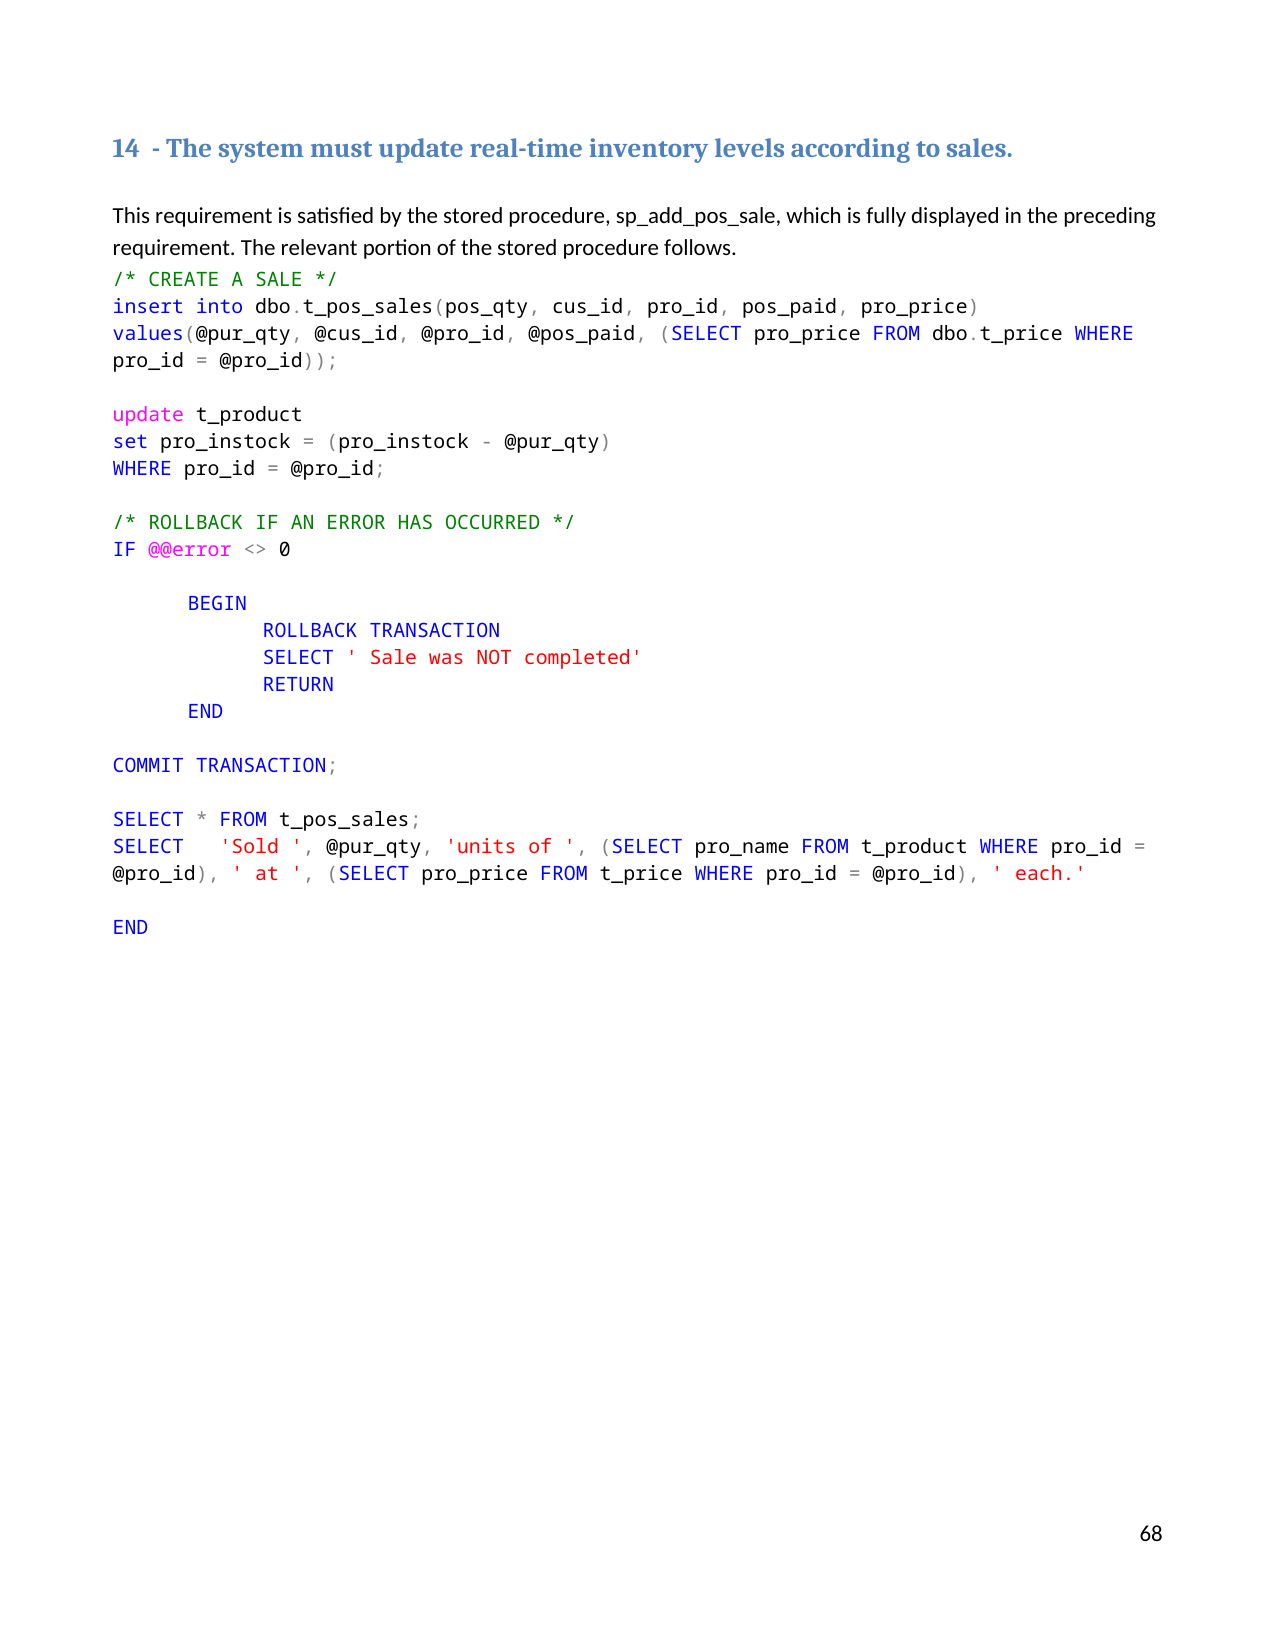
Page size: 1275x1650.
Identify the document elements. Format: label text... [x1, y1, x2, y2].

subtitle 14 - The system must update real-time inventory levels according to sales. [112, 133, 1162, 164]
text BEGIN [112, 589, 1162, 616]
text set pro_instock = (pro_instock - @pur_qty) [112, 427, 1162, 454]
text ROLLBACK TRANSACTION [112, 616, 1162, 643]
text RETURN [112, 670, 1162, 697]
text /* ROLLBACK IF AN ERROR HAS OCCURRED */ [112, 508, 1162, 535]
text SELECT * FROM t_pos_sales; [112, 805, 1162, 832]
text insert into dbo.t_pos_sales(pos_qty, cus_id, pro_id, pos_paid, pro_price) [112, 293, 1162, 319]
text /* CREATE A SALE */ [112, 266, 1162, 293]
text IF @@error <> 0 [112, 535, 1162, 562]
text END [112, 697, 1162, 724]
text SELECT ' Sale was NOT completed' [112, 643, 1162, 670]
text WHERE pro_id = @pro_id; [112, 454, 1162, 481]
text COMMIT TRANSACTION; [112, 751, 1162, 778]
text SELECT 'Sold ', @pur_qty, 'units of ', (SELECT pro_name FROM t_product WHERE pro_id = @pro_id), ' at ', (SELECT pro_price FROM t_price WHERE pro_id = @pro_id), ' each.' [112, 832, 1162, 886]
text update t_product [112, 401, 1162, 427]
text This requirement is satisfied by the stored procedure, sp_add_pos_sale, which is fully displayed in the preceding requirement. The relevant portion of the stored procedure follows. [112, 201, 1162, 261]
text values(@pur_qty, @cus_id, @pro_id, @pos_paid, (SELECT pro_price FROM dbo.t_price WHERE pro_id = @pro_id)); [112, 319, 1162, 373]
text END [112, 913, 1162, 940]
